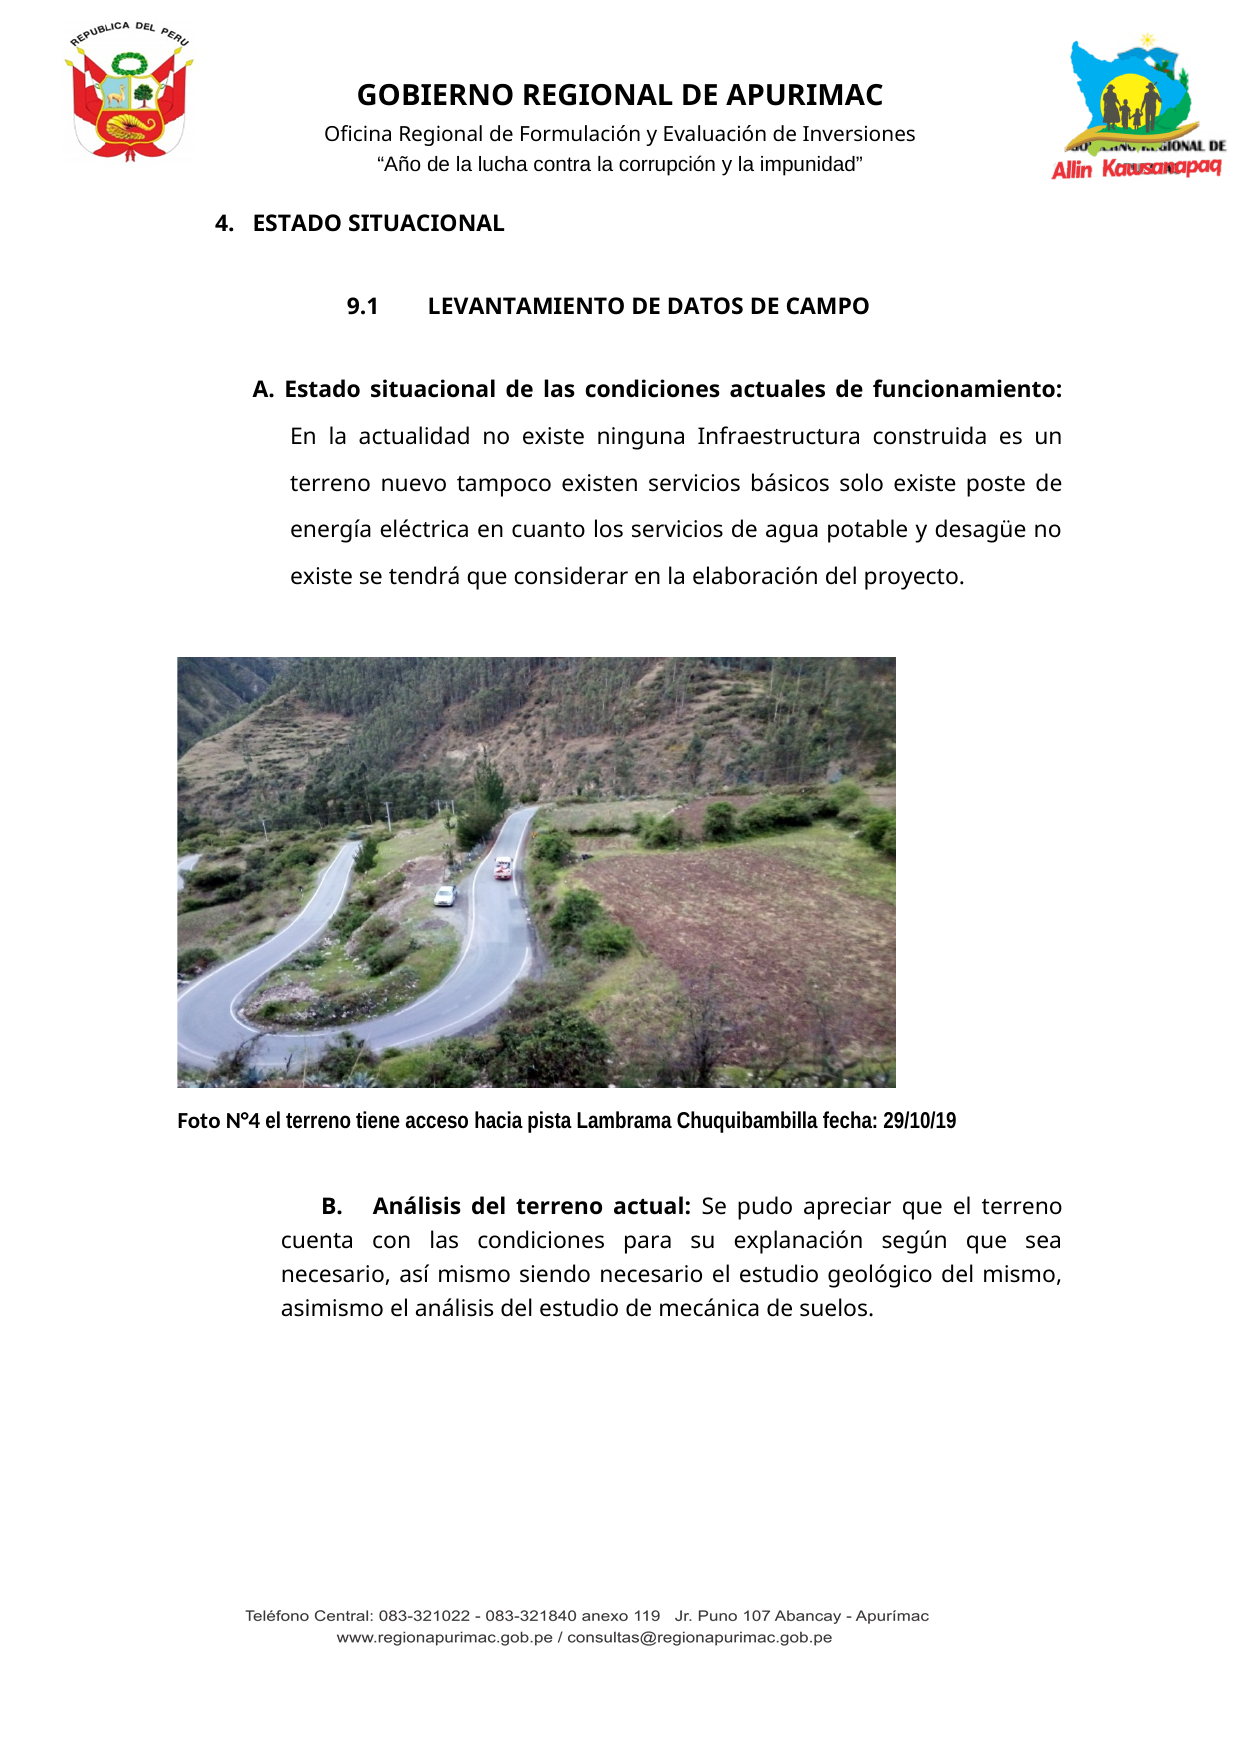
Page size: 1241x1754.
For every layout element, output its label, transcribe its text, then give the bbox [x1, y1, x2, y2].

list A. Estado situacional de las condiciones actuales de funcionamiento: En la actualidad no existe ninguna Infraestructura construida es un terreno nuevo tampoco existen servicios básicos solo existe poste de energía eléctrica en cuanto los servicios de agua potable y desagüe no existe se tendrá que considerar en la elaboración del proyecto. [252, 373, 1063, 591]
text B. Análisis del terreno actual: Se pudo apreciar que el terreno cuenta con las condiciones para su explanación según que sea necesario, así mismo siendo necesario el estudio geológico del mismo, asimismo el análisis del estudio de mecánica de suelos. [281, 1190, 1063, 1323]
picture [177, 657, 896, 1088]
list LEVANTAMIENTO DE DATOS DE CAMPO [347, 290, 1063, 321]
picture [1044, 32, 1241, 197]
picture [245, 1572, 995, 1681]
list ESTADO SITUACIONAL [215, 207, 1063, 238]
text Foto N°4 el terreno tiene acceso hacia pista Lambrama Chuquibambilla fecha: 29/10/19 [177, 1106, 1063, 1134]
picture [18, 13, 235, 170]
